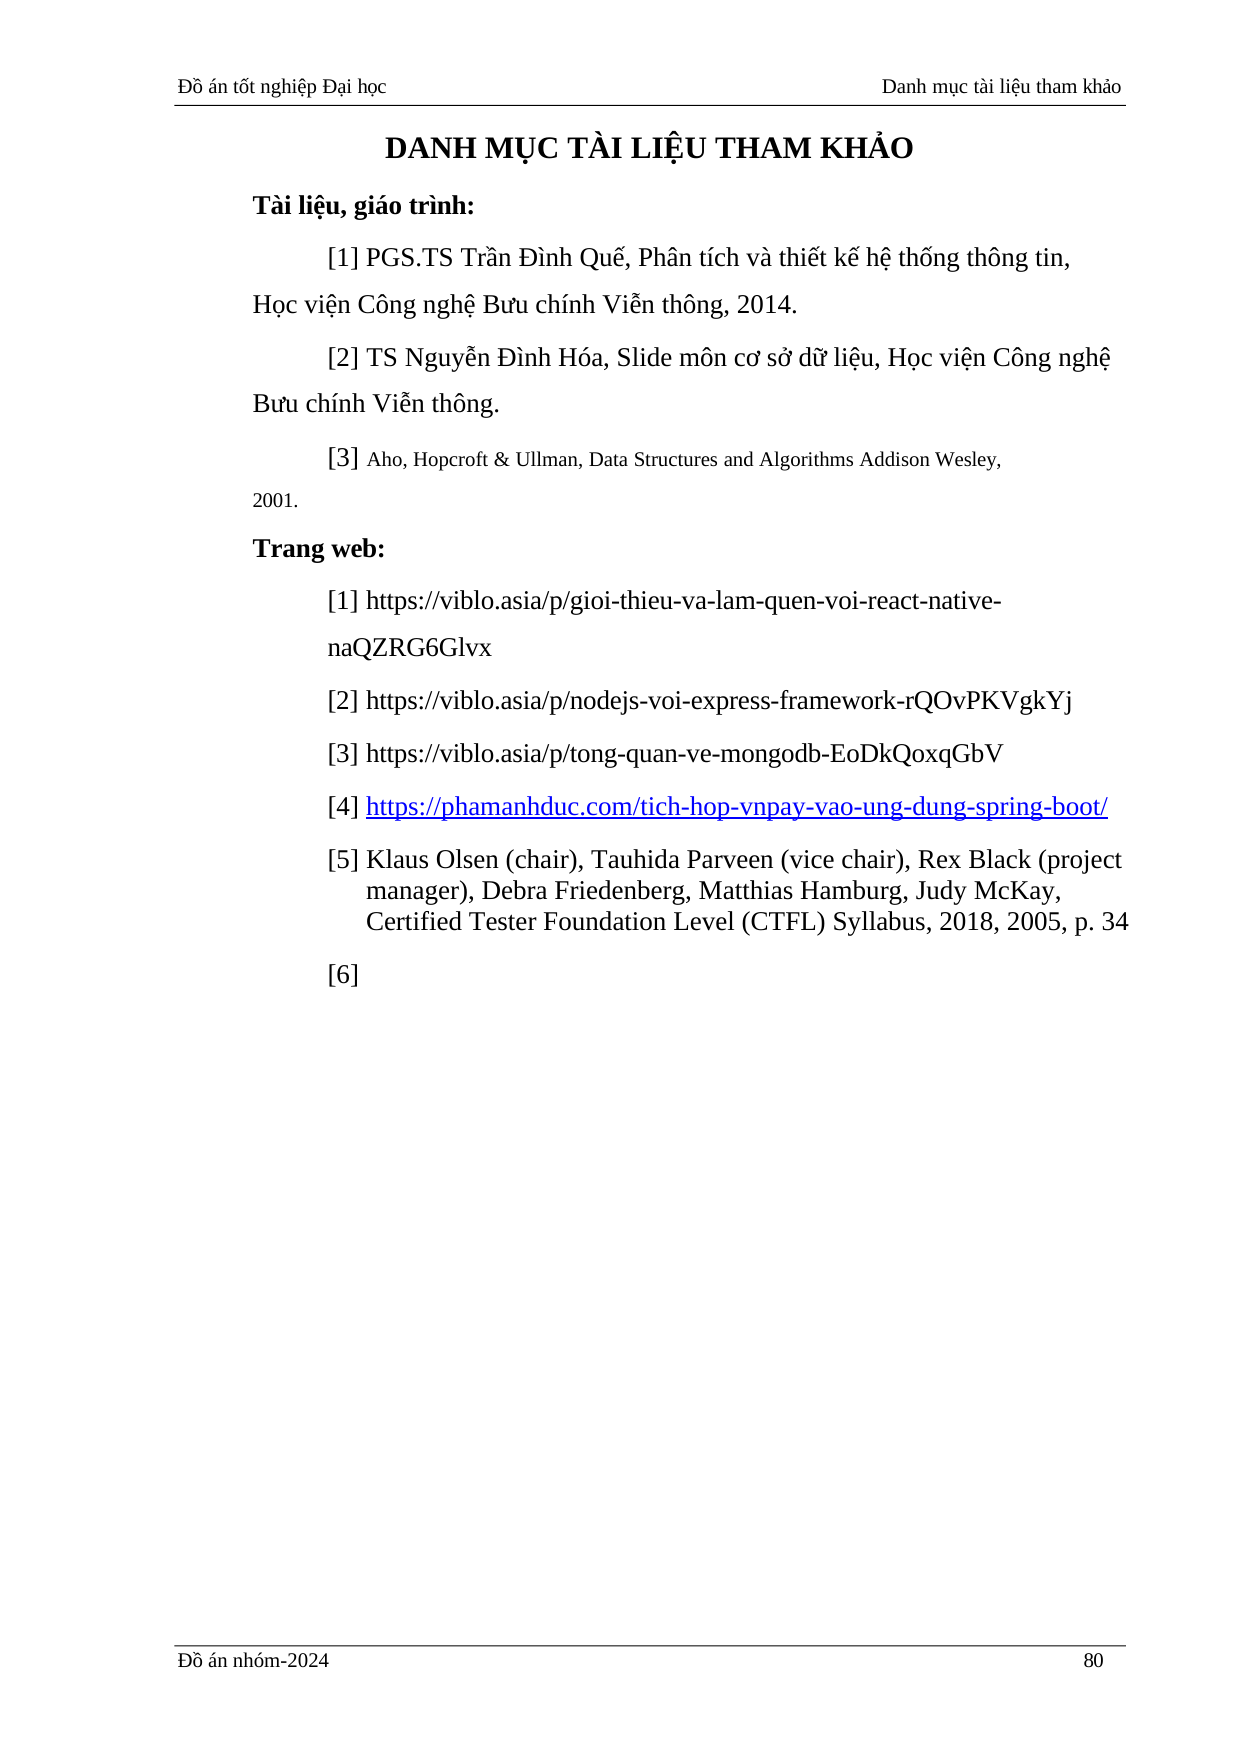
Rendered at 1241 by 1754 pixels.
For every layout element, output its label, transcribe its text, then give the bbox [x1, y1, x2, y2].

text 2001. [252, 488, 1136, 512]
list TS Nguyễn Đình Hóa, Slide môn cơ sở dữ liệu, Học viện Công nghệ Bưu chính Viễn thông. [252, 341, 1122, 419]
subtitle Tài liệu, giáo trình: [252, 189, 1136, 220]
list https://viblo.asia/p/nodejs-voi-express-framework-rQOvPKVgkYj [327, 684, 1136, 715]
list Aho, Hopcroft & Ullman, Data Structures and Algorithms Addison Wesley, [327, 441, 1136, 472]
list Klaus Olsen (chair), Tauhida Parveen (vice chair), Rex Black (project manager), Debra Friedenberg, Matthias Hamburg, Judy McKay, Certified Tester Foundation Level (CTFL) Syllabus, 2018, 2005, p. 34 [327, 843, 1136, 937]
list https://viblo.asia/p/gioi-thieu-va-lam-quen-voi-react-native- naQZRG6Glvx [327, 584, 1015, 662]
list https://phamanhduc.com/tich-hop-vnpay-vao-ung-dung-spring-boot/ [327, 790, 1136, 821]
list https://viblo.asia/p/tong-quan-ve-mongodb-EoDkQoxqGbV [327, 737, 1136, 768]
list PGS.TS Trần Đình Quế, Phân tích và thiết kế hệ thống thông tin, Học viện Công nghệ Bưu chính Viễn thông, 2014. [252, 241, 1122, 319]
subtitle Trang web: [252, 532, 1136, 563]
subtitle DANH MỤC TÀI LIỆU THAM KHẢO [171, 129, 1128, 165]
